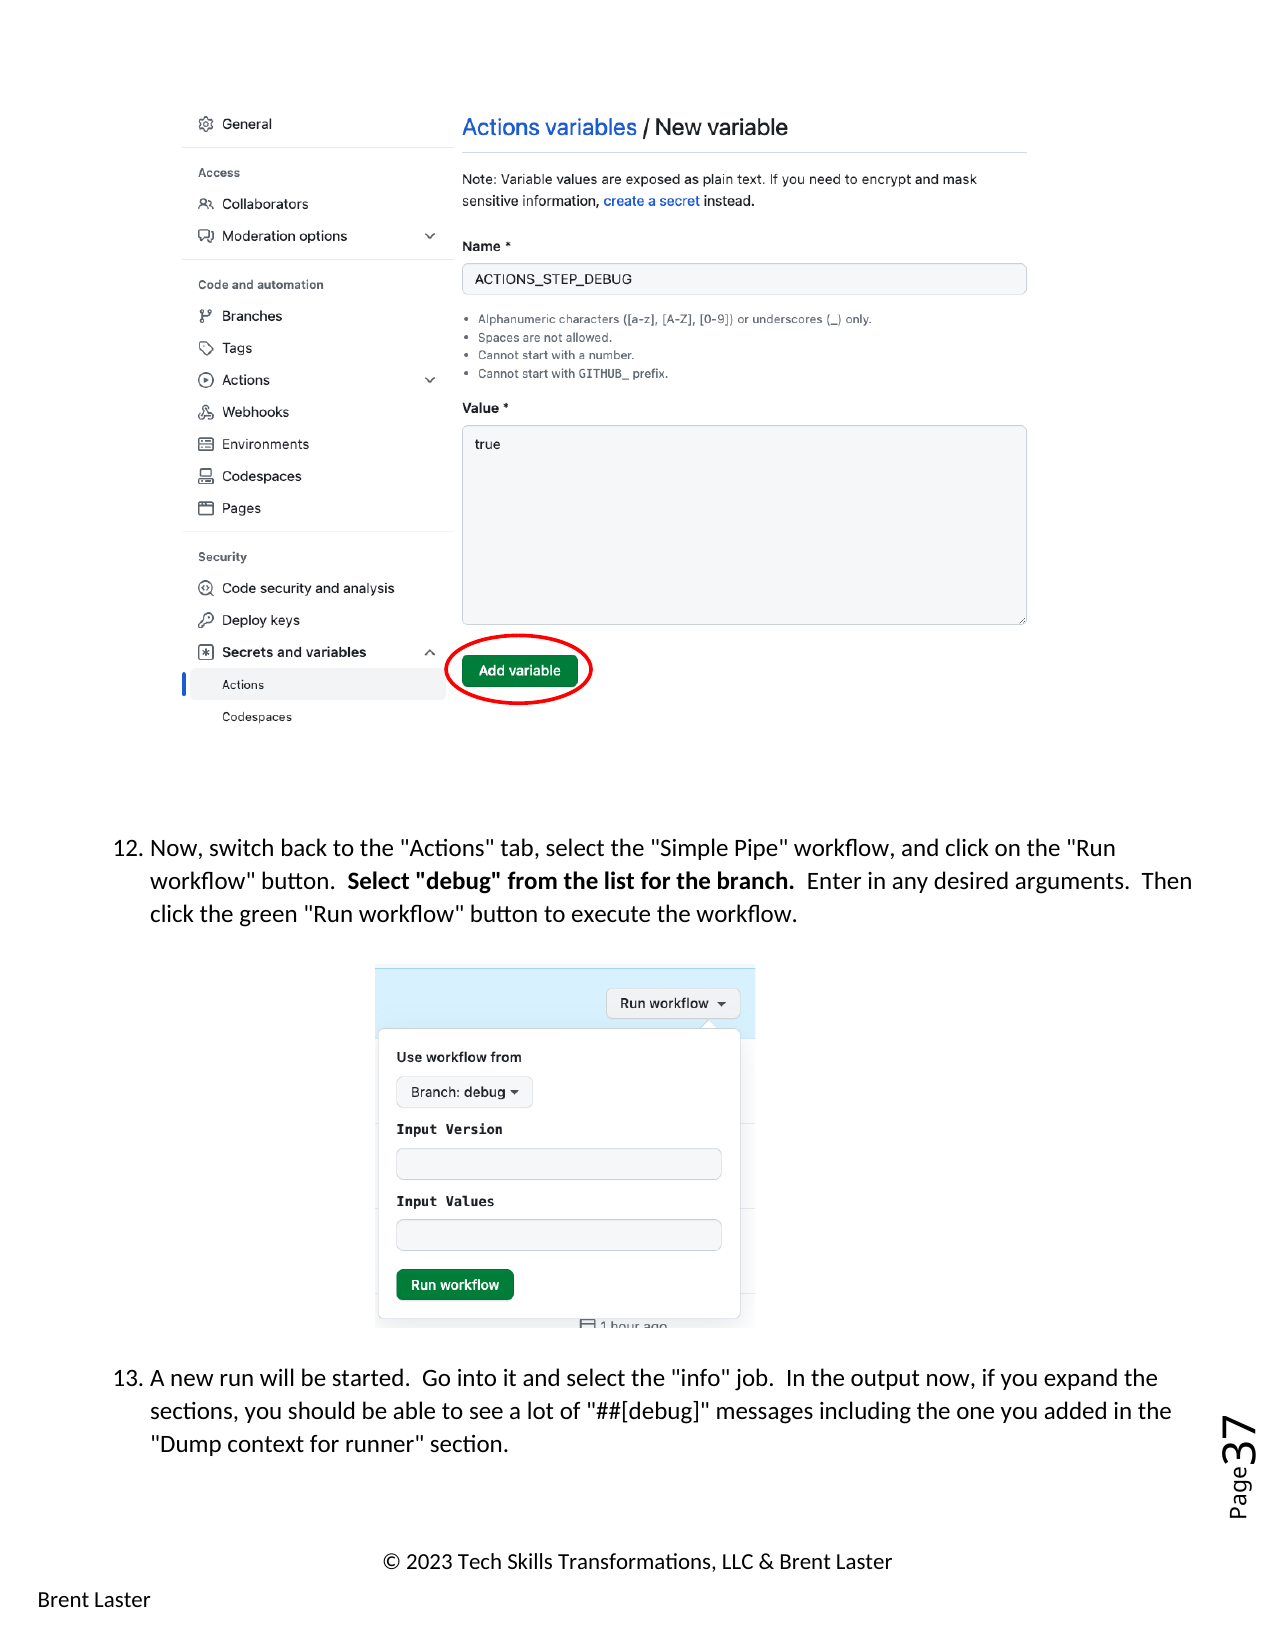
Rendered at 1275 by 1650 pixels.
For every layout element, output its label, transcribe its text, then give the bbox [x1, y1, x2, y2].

list Now, switch back to the "Actions" tab, select the "Simple Pipe" workflow, and click on the "Run workflow" button. Select "debug" from the list for the branch. Enter in any desired arguments. Then click the green "Run workflow" button to execute the workflow. [112, 832, 1200, 929]
picture [375, 964, 756, 1328]
list A new run will be started. Go into it and select the "info" job. In the output now, if you expand the sections, you should be able to see a lot of "##[debug]" messages including the one you added in the "Dump context for runner" section. [112, 1362, 1200, 1459]
picture [168, 103, 1043, 732]
